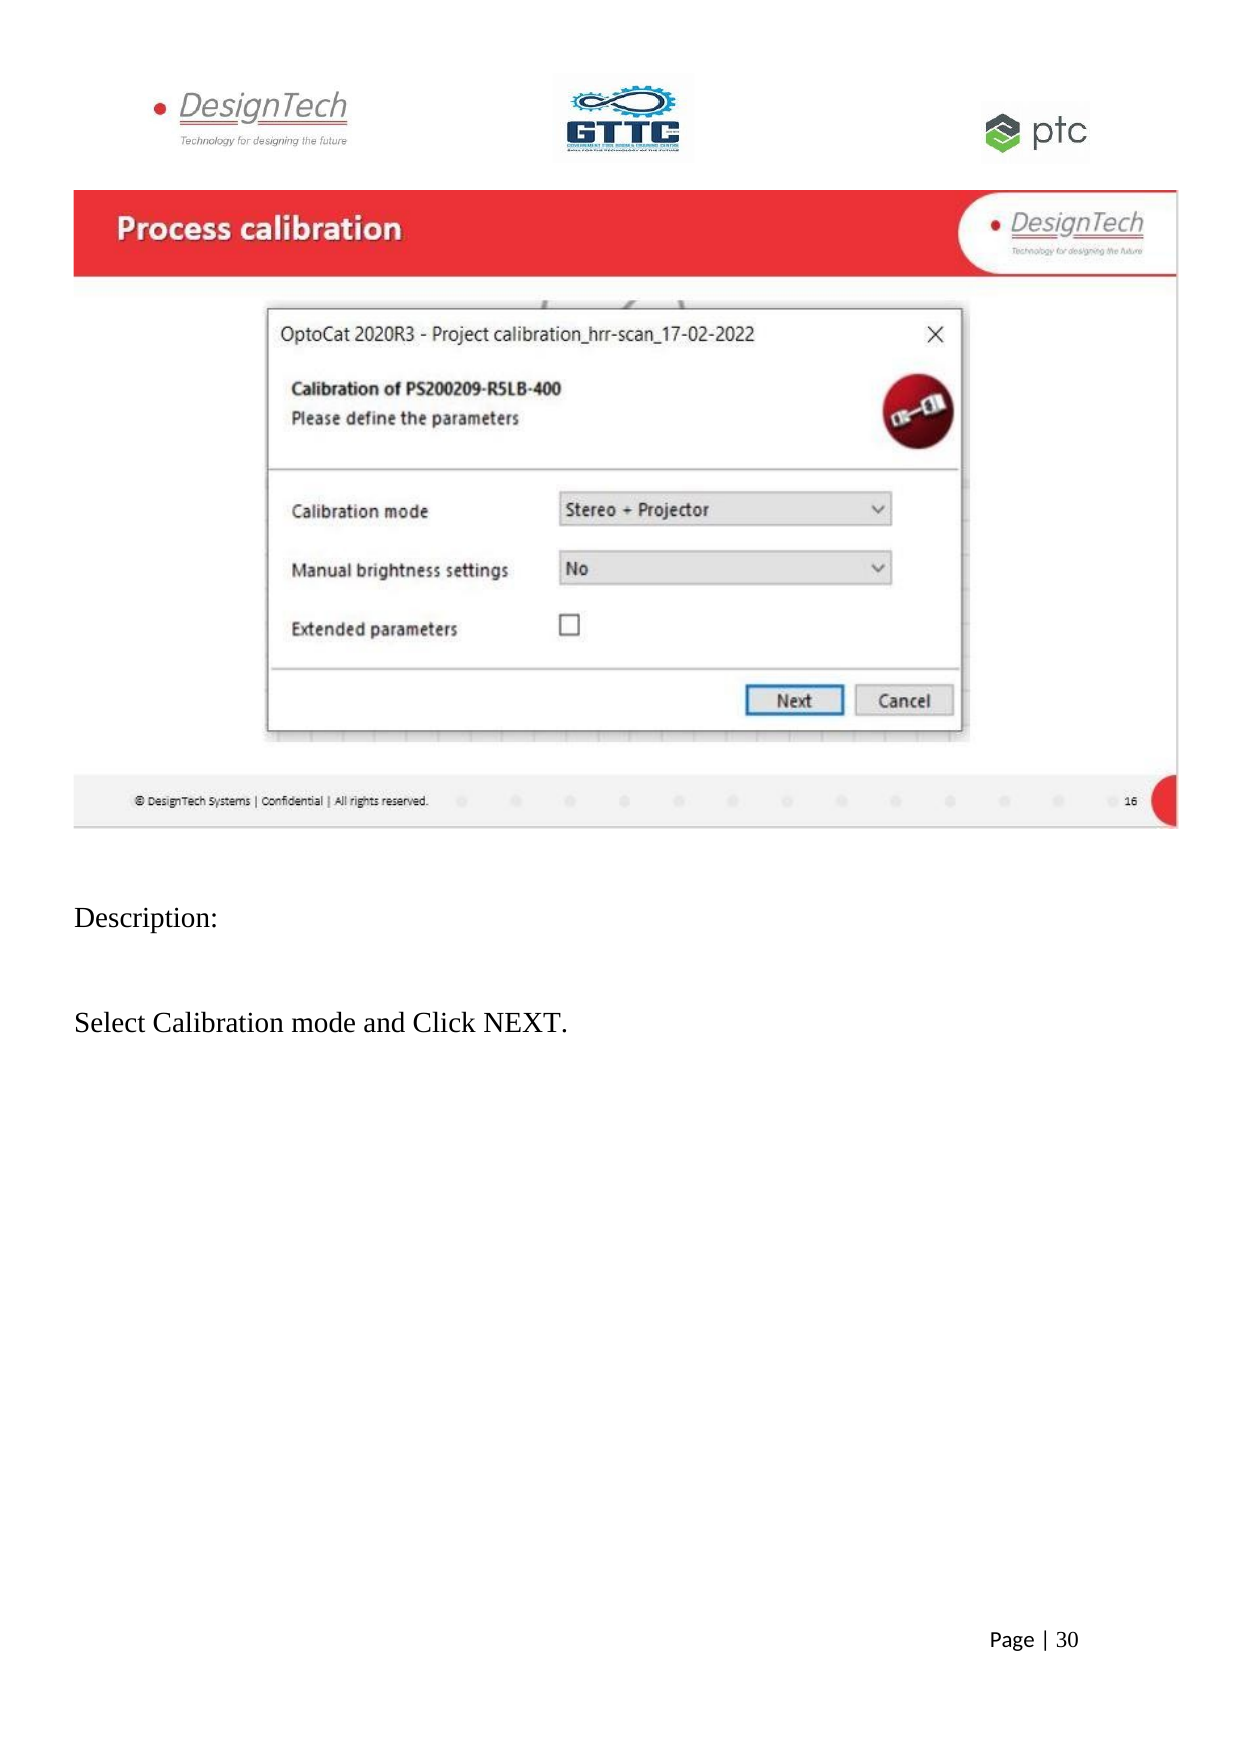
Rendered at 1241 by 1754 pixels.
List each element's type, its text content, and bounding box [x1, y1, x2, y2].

picture [147, 85, 352, 152]
text Select Calibration mode and Click NEXT. [74, 1006, 1240, 1039]
picture [980, 101, 1090, 164]
text Description: [74, 900, 1240, 933]
picture [73, 190, 1179, 829]
picture [552, 73, 695, 163]
